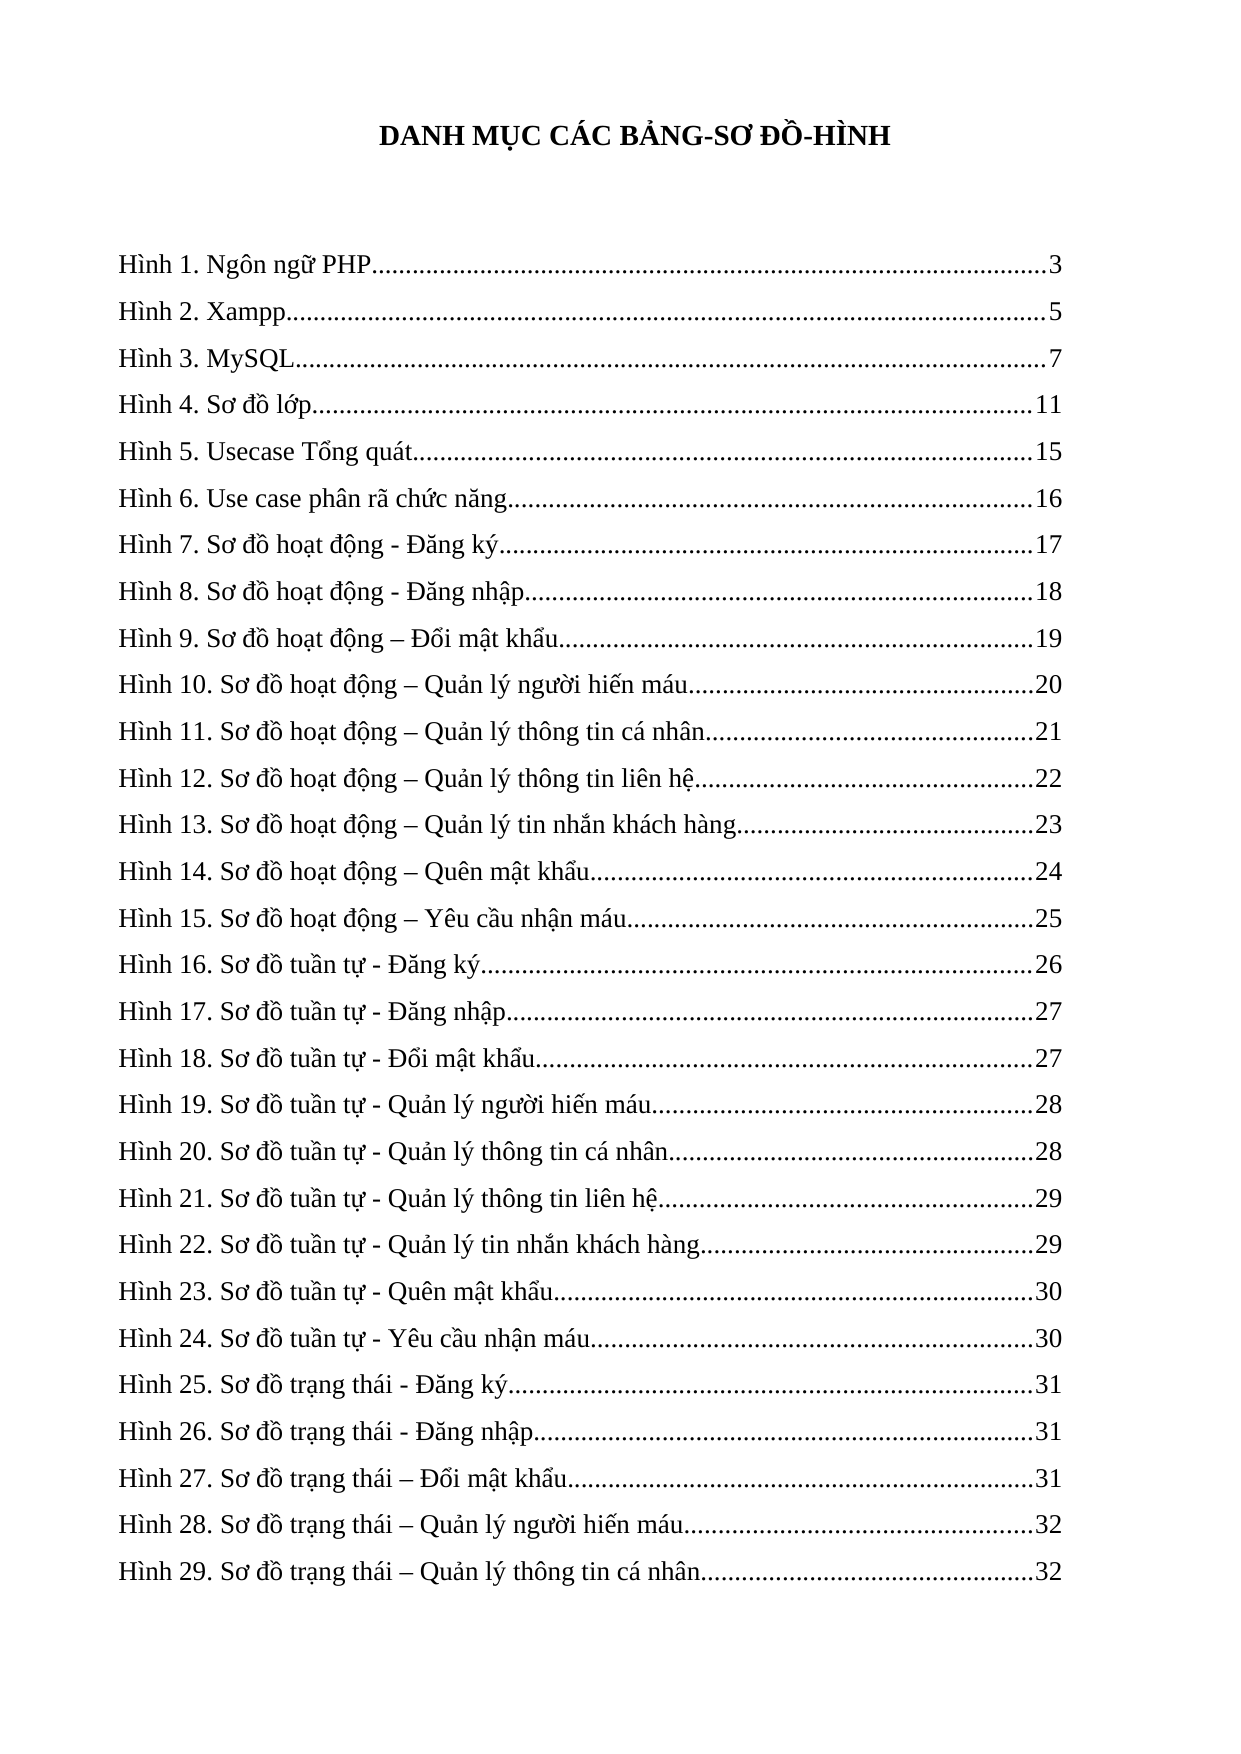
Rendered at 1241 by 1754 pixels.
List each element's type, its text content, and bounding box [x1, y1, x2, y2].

text Hình 7. Sơ đồ hoạt động - Đăng ký 17 [118, 528, 1152, 559]
text Hình 14. Sơ đồ hoạt động – Quên mật khẩu 24 [118, 855, 1152, 886]
text Hình 2. Xampp 5 [118, 295, 1152, 326]
text Hình 18. Sơ đồ tuần tự - Đổi mật khẩu 27 [118, 1042, 1152, 1073]
text Hình 10. Sơ đồ hoạt động – Quản lý người hiến máu 20 [118, 668, 1152, 699]
text Hình 11. Sơ đồ hoạt động – Quản lý thông tin cá nhân 21 [118, 715, 1152, 746]
text Hình 9. Sơ đồ hoạt động – Đổi mật khẩu 19 [118, 622, 1152, 653]
text Hình 12. Sơ đồ hoạt động – Quản lý thông tin liên hệ 22 [118, 762, 1152, 793]
text Hình 16. Sơ đồ tuần tự - Đăng ký 26 [118, 948, 1152, 979]
text Hình 23. Sơ đồ tuần tự - Quên mật khẩu 30 [118, 1275, 1152, 1306]
text Hình 8. Sơ đồ hoạt động - Đăng nhập 18 [118, 575, 1152, 606]
text Hình 1. Ngôn ngữ PHP 3 [118, 248, 1152, 279]
text Hình 20. Sơ đồ tuần tự - Quản lý thông tin cá nhân 28 [118, 1135, 1152, 1166]
text Hình 25. Sơ đồ trạng thái - Đăng ký 31 [118, 1368, 1152, 1399]
text Hình 4. Sơ đồ lớp 11 [118, 388, 1152, 419]
text Hình 22. Sơ đồ tuần tự - Quản lý tin nhắn khách hàng 29 [118, 1228, 1152, 1259]
text Hình 6. Use case phân rã chức năng 16 [118, 482, 1152, 513]
text Hình 26. Sơ đồ trạng thái - Đăng nhập 31 [118, 1415, 1152, 1446]
text Hình 17. Sơ đồ tuần tự - Đăng nhập 27 [118, 995, 1152, 1026]
text Hình 19. Sơ đồ tuần tự - Quản lý người hiến máu 28 [118, 1088, 1152, 1119]
text Hình 3. MySQL 7 [118, 342, 1152, 373]
text Hình 24. Sơ đồ tuần tự - Yêu cầu nhận máu 30 [118, 1322, 1152, 1353]
text Hình 5. Usecase Tổng quát 15 [118, 435, 1152, 466]
text Hình 27. Sơ đồ trạng thái – Đổi mật khẩu 31 [118, 1462, 1152, 1493]
subtitle DANH MỤC CÁC BẢNG-SƠ ĐỒ-HÌNH [118, 118, 1152, 152]
text Hình 29. Sơ đồ trạng thái – Quản lý thông tin cá nhân 32 [118, 1555, 1152, 1586]
text Hình 21. Sơ đồ tuần tự - Quản lý thông tin liên hệ 29 [118, 1182, 1152, 1213]
text Hình 13. Sơ đồ hoạt động – Quản lý tin nhắn khách hàng 23 [118, 808, 1152, 839]
text Hình 15. Sơ đồ hoạt động – Yêu cầu nhận máu 25 [118, 902, 1152, 933]
text Hình 28. Sơ đồ trạng thái – Quản lý người hiến máu 32 [118, 1508, 1152, 1539]
